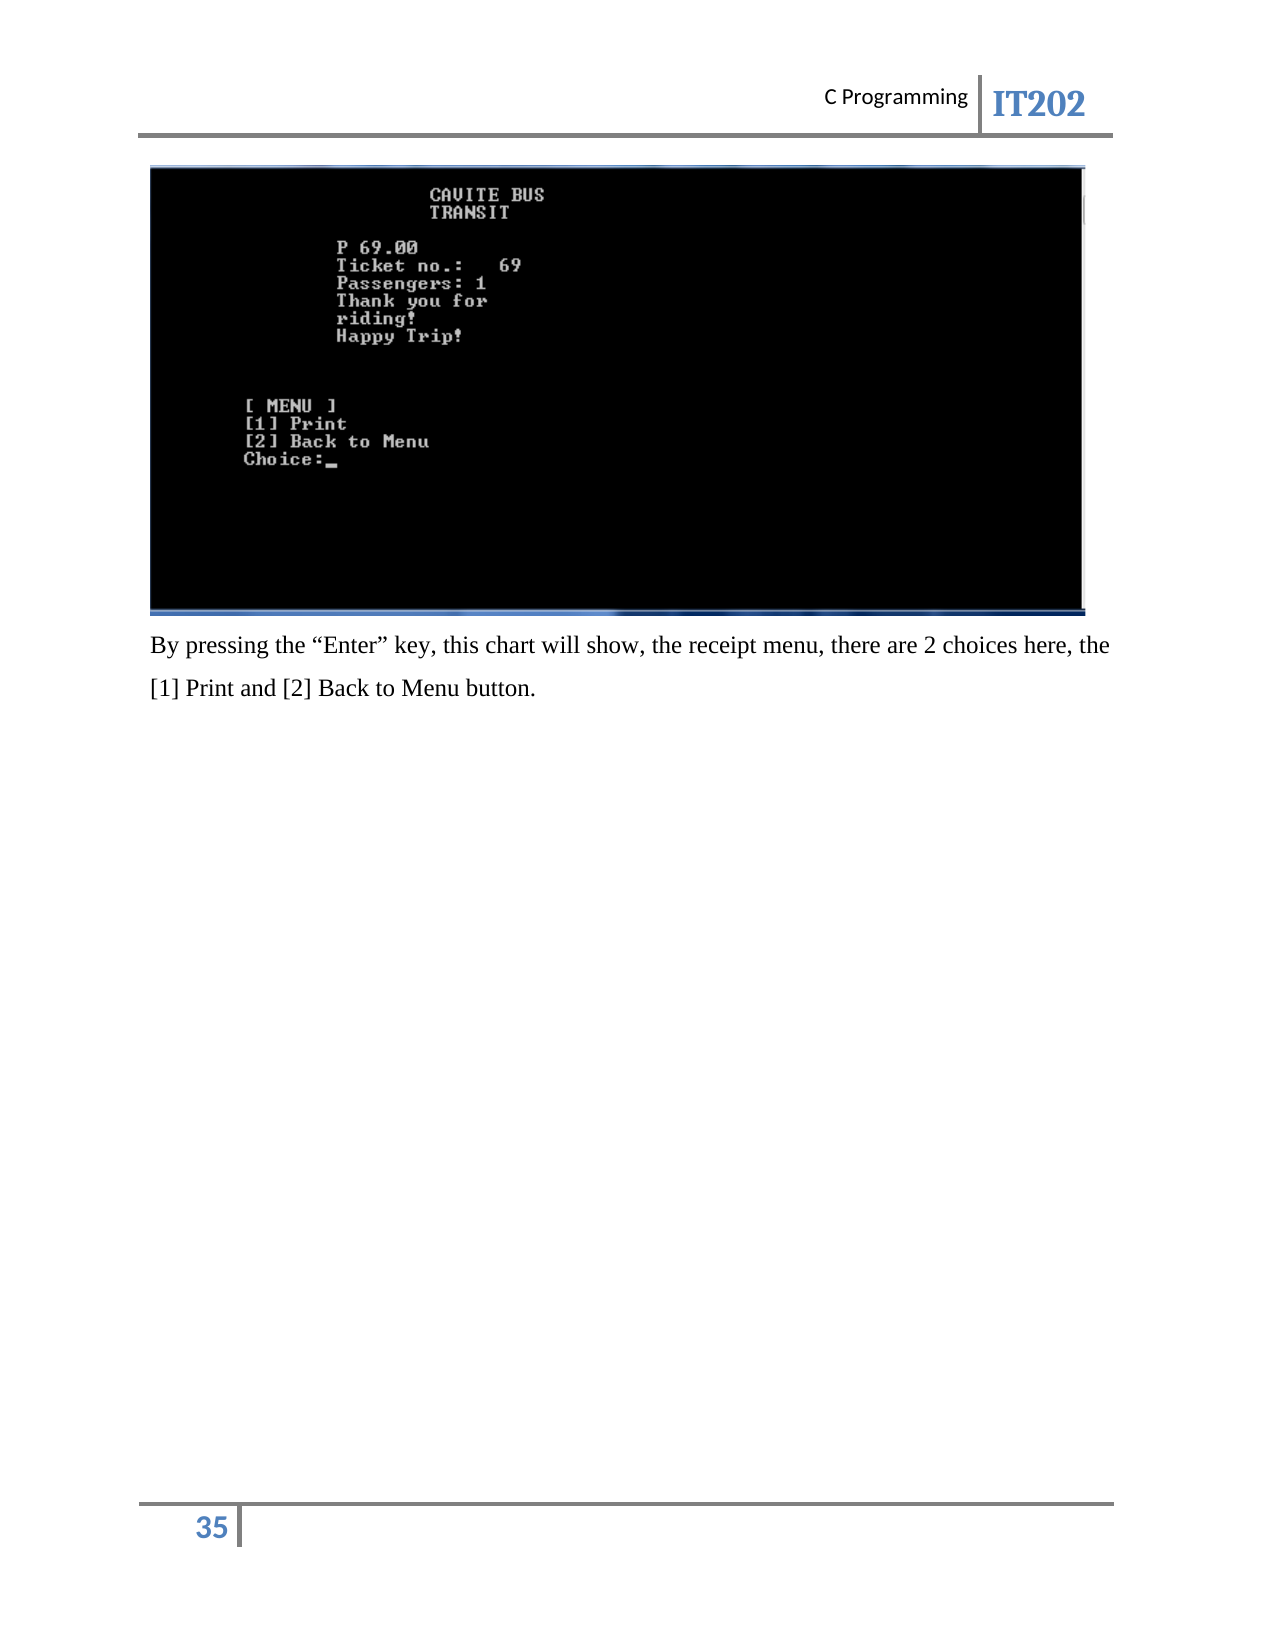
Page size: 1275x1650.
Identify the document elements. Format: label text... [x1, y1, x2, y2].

picture [150, 165, 1086, 616]
text By pressing the “Enter” key, this chart will show, the receipt menu, there are 2 choices here, the [1] Print and [2] Back to Menu button. [150, 630, 1125, 702]
